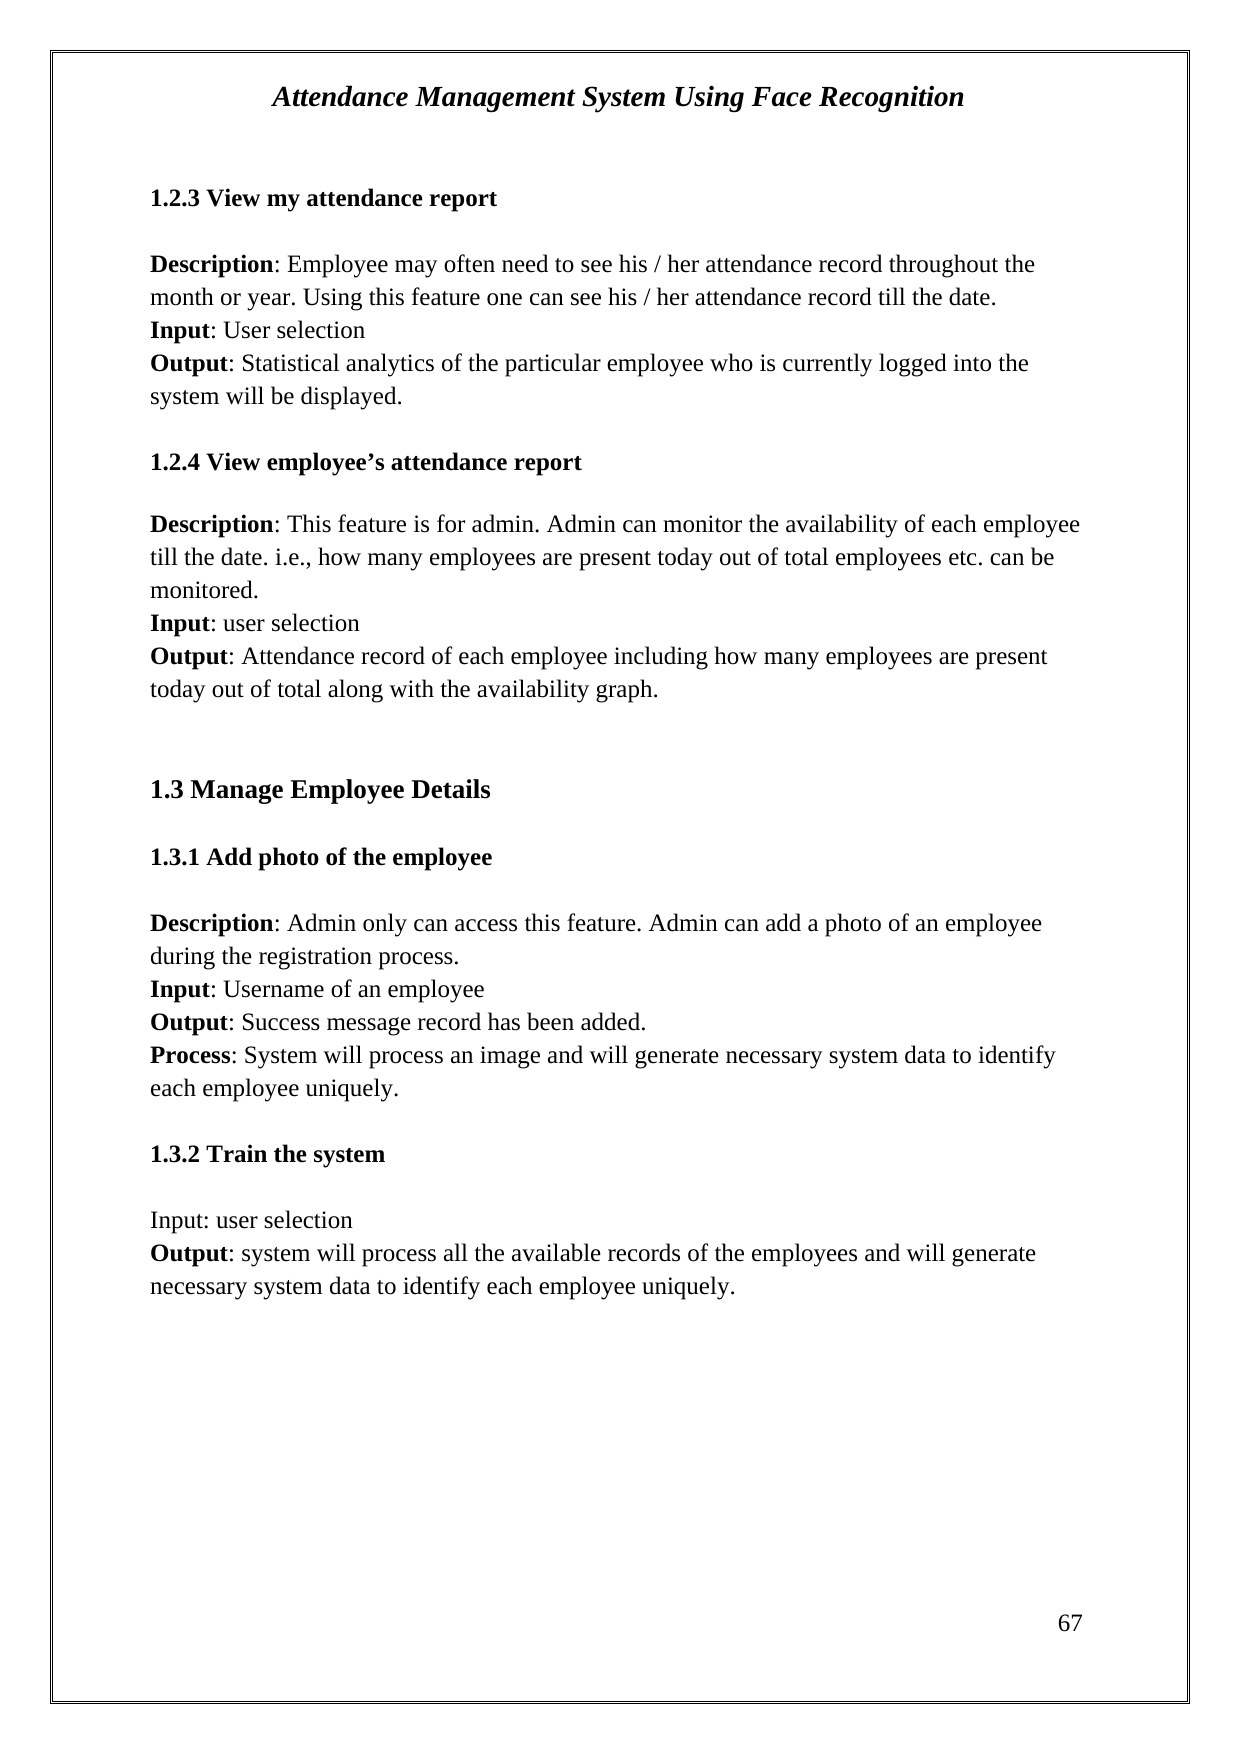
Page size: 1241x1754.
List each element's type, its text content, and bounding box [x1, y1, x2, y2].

text Output: Attendance record of each employee including how many employees are present today out of total along with the availability graph. [150, 641, 1090, 703]
text Description: This feature is for admin. Admin can monitor the availability of each employee till the date. i.e., how many employees are present today out of total employees etc. can be monitored. [150, 509, 1090, 604]
text Description: Admin only can access this feature. Admin can add a photo of an employee during the registration process. [150, 908, 1090, 970]
text Output: system will process all the available records of the employees and will generate necessary system data to identify each employee uniquely. [150, 1238, 1090, 1300]
text Input: user selection [150, 1205, 1090, 1234]
text Input: user selection [150, 608, 1090, 637]
text 1.3 Manage Employee Details [150, 773, 1090, 804]
text Input: Username of an employee [150, 974, 1090, 1003]
text Input: User selection [150, 315, 1090, 344]
text Output: Statistical analytics of the particular employee who is currently logged into the system will be displayed. [150, 348, 1090, 410]
text 1.3.1 Add photo of the employee [150, 842, 1090, 871]
text 1.2.4 View employee’s attendance report [150, 447, 1090, 476]
text Process: System will process an image and will generate necessary system data to identify each employee uniquely. [150, 1040, 1090, 1102]
text 1.3.2 Train the system [150, 1139, 1090, 1168]
text Output: Success message record has been added. [150, 1007, 1090, 1036]
text Description: Employee may often need to see his / her attendance record throughout the month or year. Using this feature one can see his / her attendance record till the date. [150, 249, 1090, 311]
text 1.2.3 View my attendance report [150, 183, 1090, 212]
